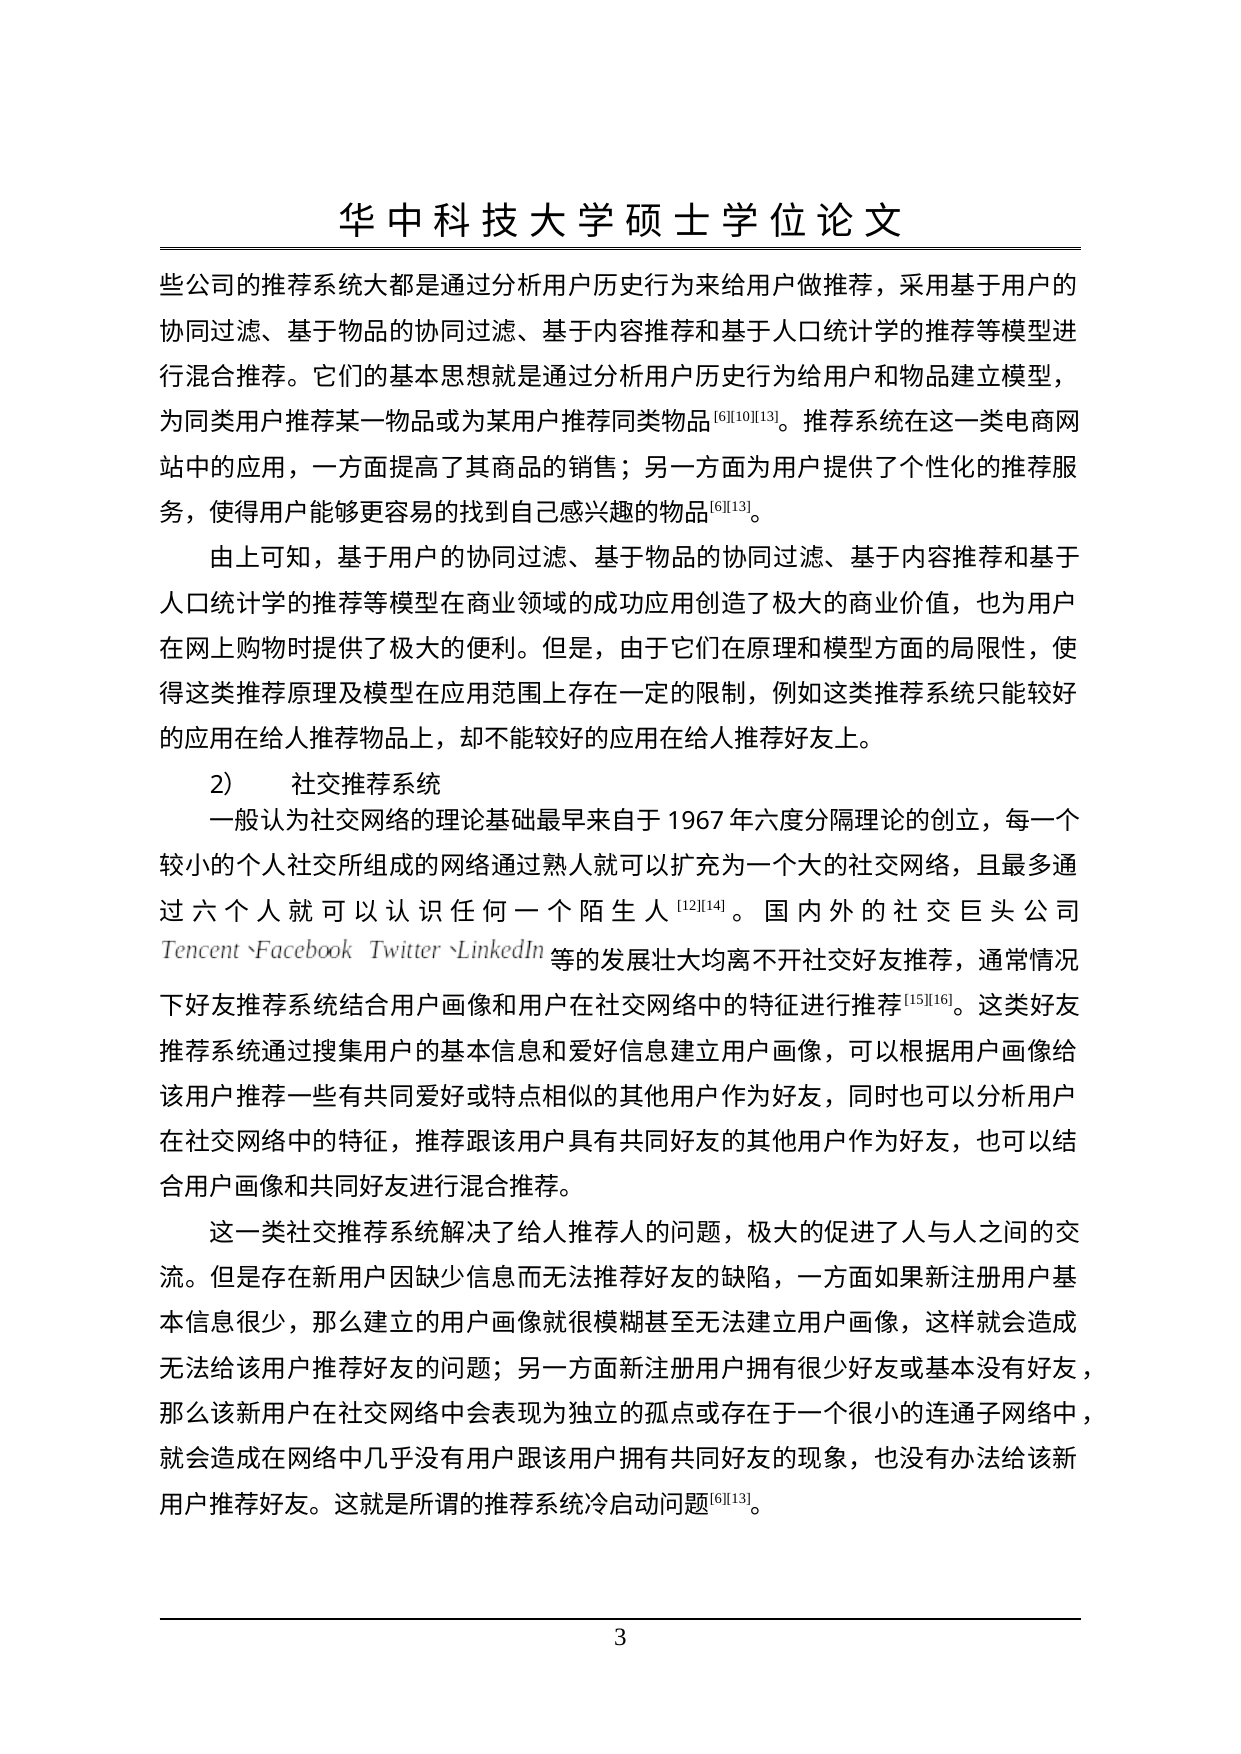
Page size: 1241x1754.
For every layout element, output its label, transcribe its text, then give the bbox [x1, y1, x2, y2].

list 社交推荐系统 [209, 764, 1081, 801]
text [159, 266, 1081, 529]
text 这一类社交推荐系统解决了给人推荐人的问题，极大的促进了人与人之间的交流。但是存在新用户因缺少信息而无法推荐好友的缺陷，一方面如果新注册用户基本信息很少，那么建立的用户画像就很模糊甚至无法建立用户画像，这样就会造成无法给该用户推荐好友的问题；另一方面新注册用户拥有很少好友或基本没有好友，那么该新用户在社交网络中会表现为独立的孤点或存在于一个很小的连通子网络中，就会造成在网络中几乎没有用户跟该用户拥有共同好友的现象，也没有办法给该新用户推荐好友。这就是所谓的推荐系统冷启动问题[6][13]。 [159, 1212, 1081, 1520]
text 由上可知，基于用户的协同过滤、基于物品的协同过滤、基于内容推荐和基于人口统计学的推荐等模型在商业领域的成功应用创造了极大的商业价值，也为用户在网上购物时提供了极大的便利。但是，由于它们在原理和模型方面的局限性，使得这类推荐原理及模型在应用范围上存在一定的限制，例如这类推荐系统只能较好的应用在给人推荐物品上，却不能较好的应用在给人推荐好友上。 [159, 538, 1081, 755]
text 一般认为社交网络的理论基础最早来自于1967年六度分隔理论的创立，每一个较小的个人社交所组成的网络通过熟人就可以扩充为一个大的社交网络，且最多通过六个人就可以认识任何一个陌生人[12][]。国内外的社交巨头公司等的发展壮大均离不开社交好友推荐，通常情况下好友推荐系统结合用户画像和用户在社交网络中的特征进行推荐[][]。这类好友推荐系统通过搜集用户的基本信息和爱好信息建立用户画像，可以根据用户画像给该用户推荐一些有共同爱好或特点相似的其他用户作为好友，同时也可以分析用户在社交网络中的特征，推荐跟该用户具有共同好友的其他用户作为好友，也可以结合用户画像和共同好友进行混合推荐。 [159, 801, 1081, 1203]
